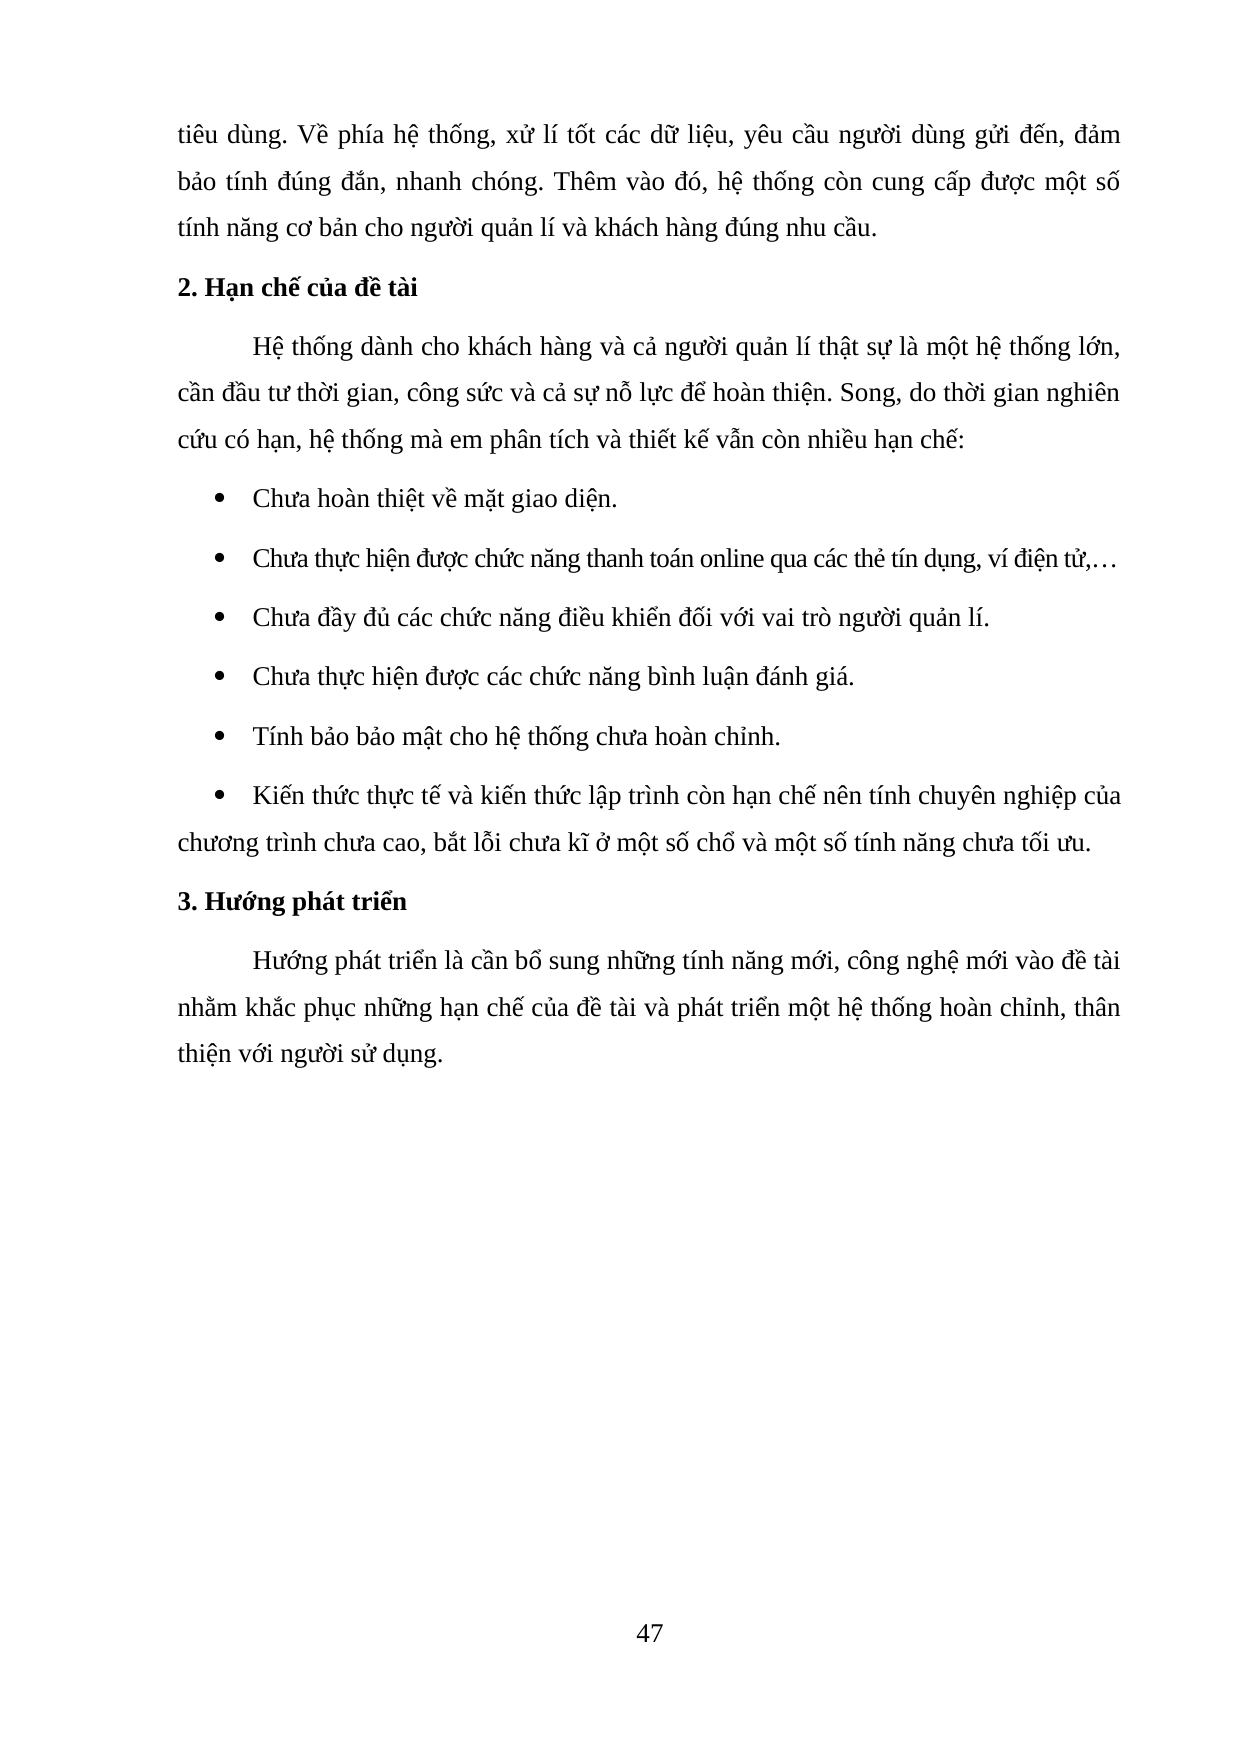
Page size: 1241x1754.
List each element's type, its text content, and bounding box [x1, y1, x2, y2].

list Hệ thống dành cho khách hàng và cả người quản lí thật sự là một hệ thống lớn, cần đầu tư thời gian, công sức và cả sự nỗ lực để hoàn thiện. Song, do thời gian nghiên cứu có hạn, hệ thống mà em phân tích và thiết kế vẫn còn nhiều hạn chế: [177, 330, 1122, 454]
subtitle 2. Hạn chế của đề tài [177, 271, 1122, 302]
list Tính bảo bảo mật cho hệ thống chưa hoàn chỉnh. [177, 720, 1122, 751]
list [177, 118, 1122, 243]
list Kiến thức thực tế và kiến thức lập trình còn hạn chế nên tính chuyên nghiệp của chương trình chưa cao, bắt lỗi chưa kĩ ở một số chổ và một số tính năng chưa tối ưu. [177, 779, 1122, 857]
list Chưa thực hiện được các chức năng bình luận đánh giá. [177, 660, 1122, 692]
list Chưa thực hiện được chức năng thanh toán online qua các thẻ tín dụng, ví điện tử,… [177, 542, 1122, 573]
list Chưa đầy đủ các chức năng điều khiển đối với vai trò người quản lí. [177, 601, 1122, 632]
subtitle 3. Hướng phát triển [177, 885, 1122, 916]
text Hướng phát triển là cần bổ sung những tính năng mới, công nghệ mới vào đề tài nhằm khắc phục những hạn chế của đề tài và phát triển một hệ thống hoàn chỉnh, thân thiện với người sử dụng. [177, 944, 1122, 1069]
list Chưa hoàn thiệt về mặt giao diện. [177, 482, 1122, 513]
